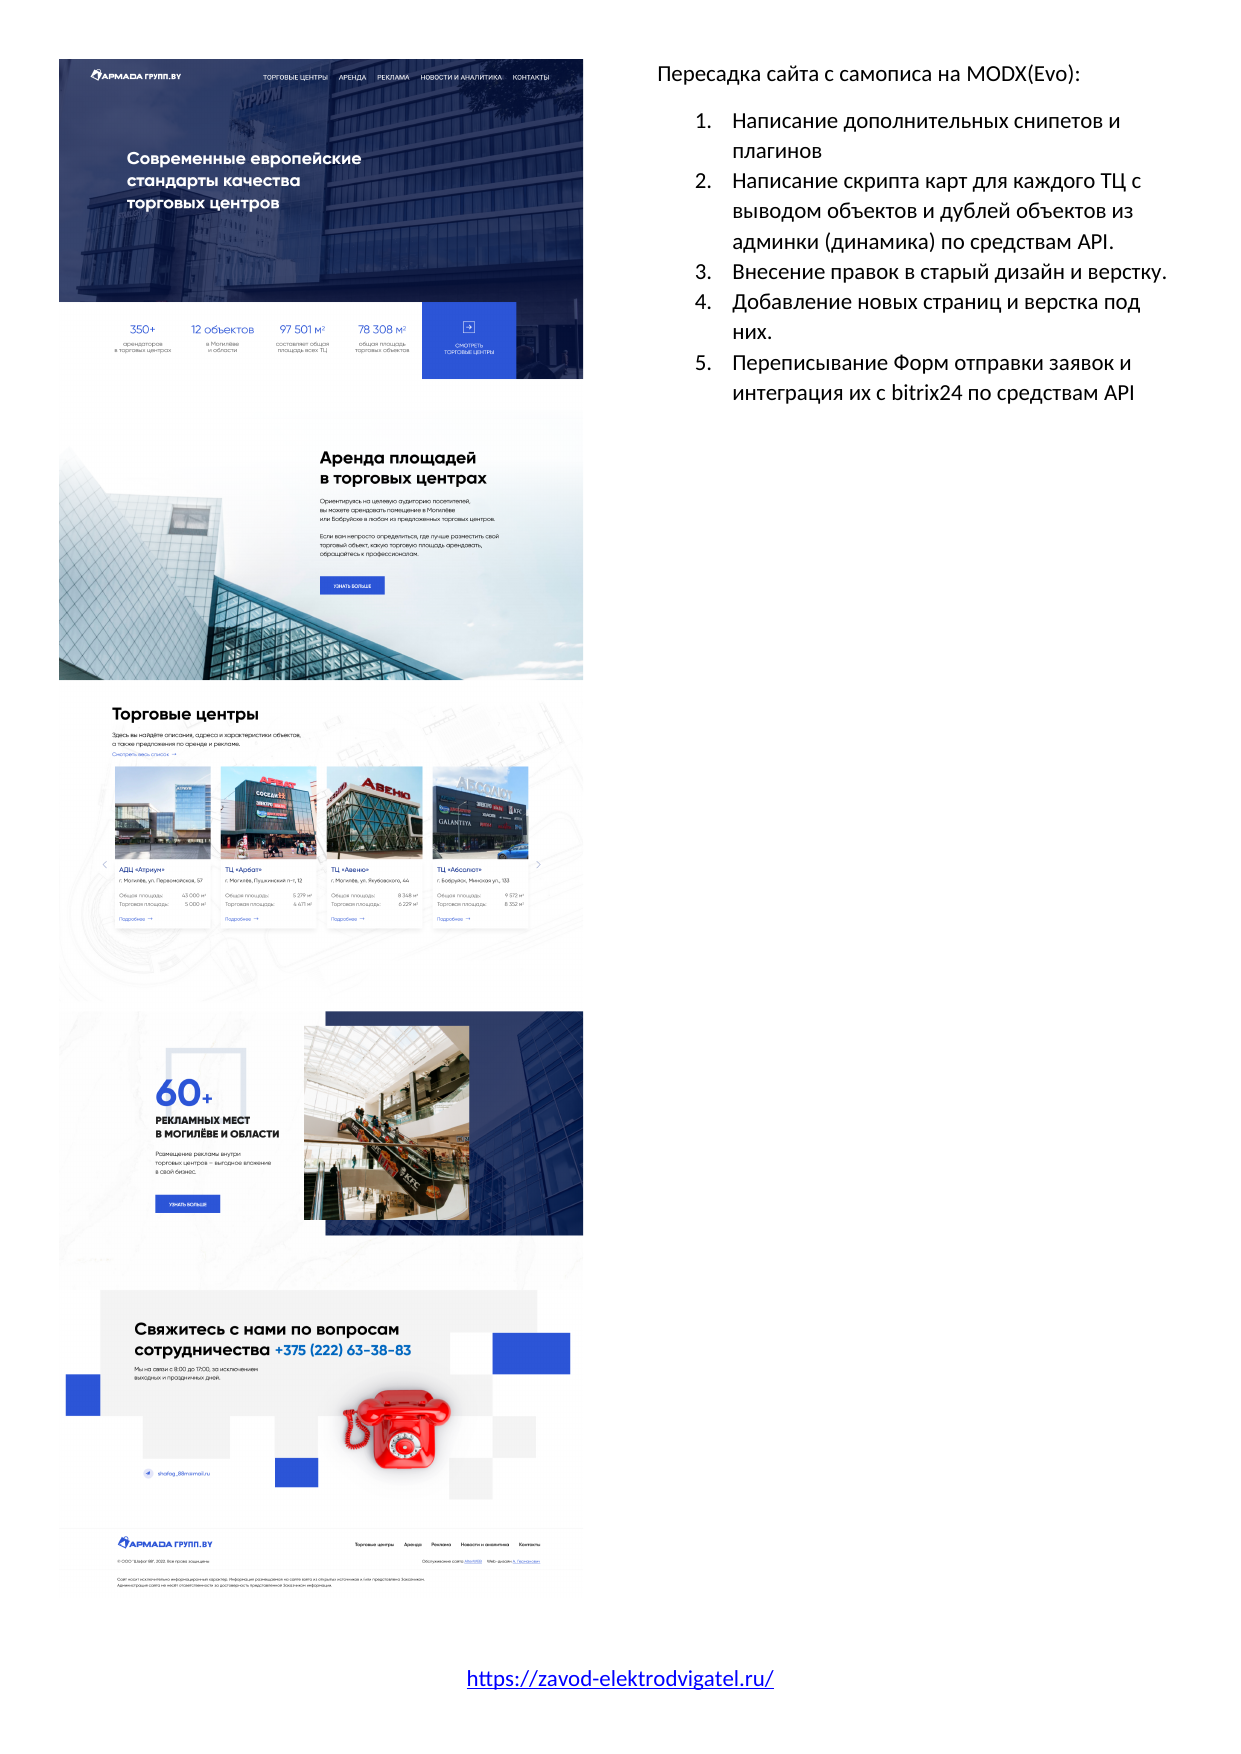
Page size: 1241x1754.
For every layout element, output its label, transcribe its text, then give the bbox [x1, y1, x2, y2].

text https://zavod-elektrodvigatel.ru/ [59, 1664, 1181, 1692]
list Написание дополнительных снипетов и плагинов [694, 106, 1181, 164]
list Добавление новых страниц и верстка под них. [694, 287, 1181, 345]
picture [59, 59, 584, 1598]
list Написание скрипта карт для каждого ТЦ с выводом объектов и дублей объектов из админки (динамика) по средствам API. [694, 166, 1181, 255]
list Внесение правок в старый дизайн и верстку. [694, 257, 1181, 285]
text Пересадка сайта с самописа на MODX(Evo): [657, 59, 1181, 87]
list Переписывание Форм отправки заявок и интеграция их с bitrix24 по средствам API [694, 348, 1181, 406]
